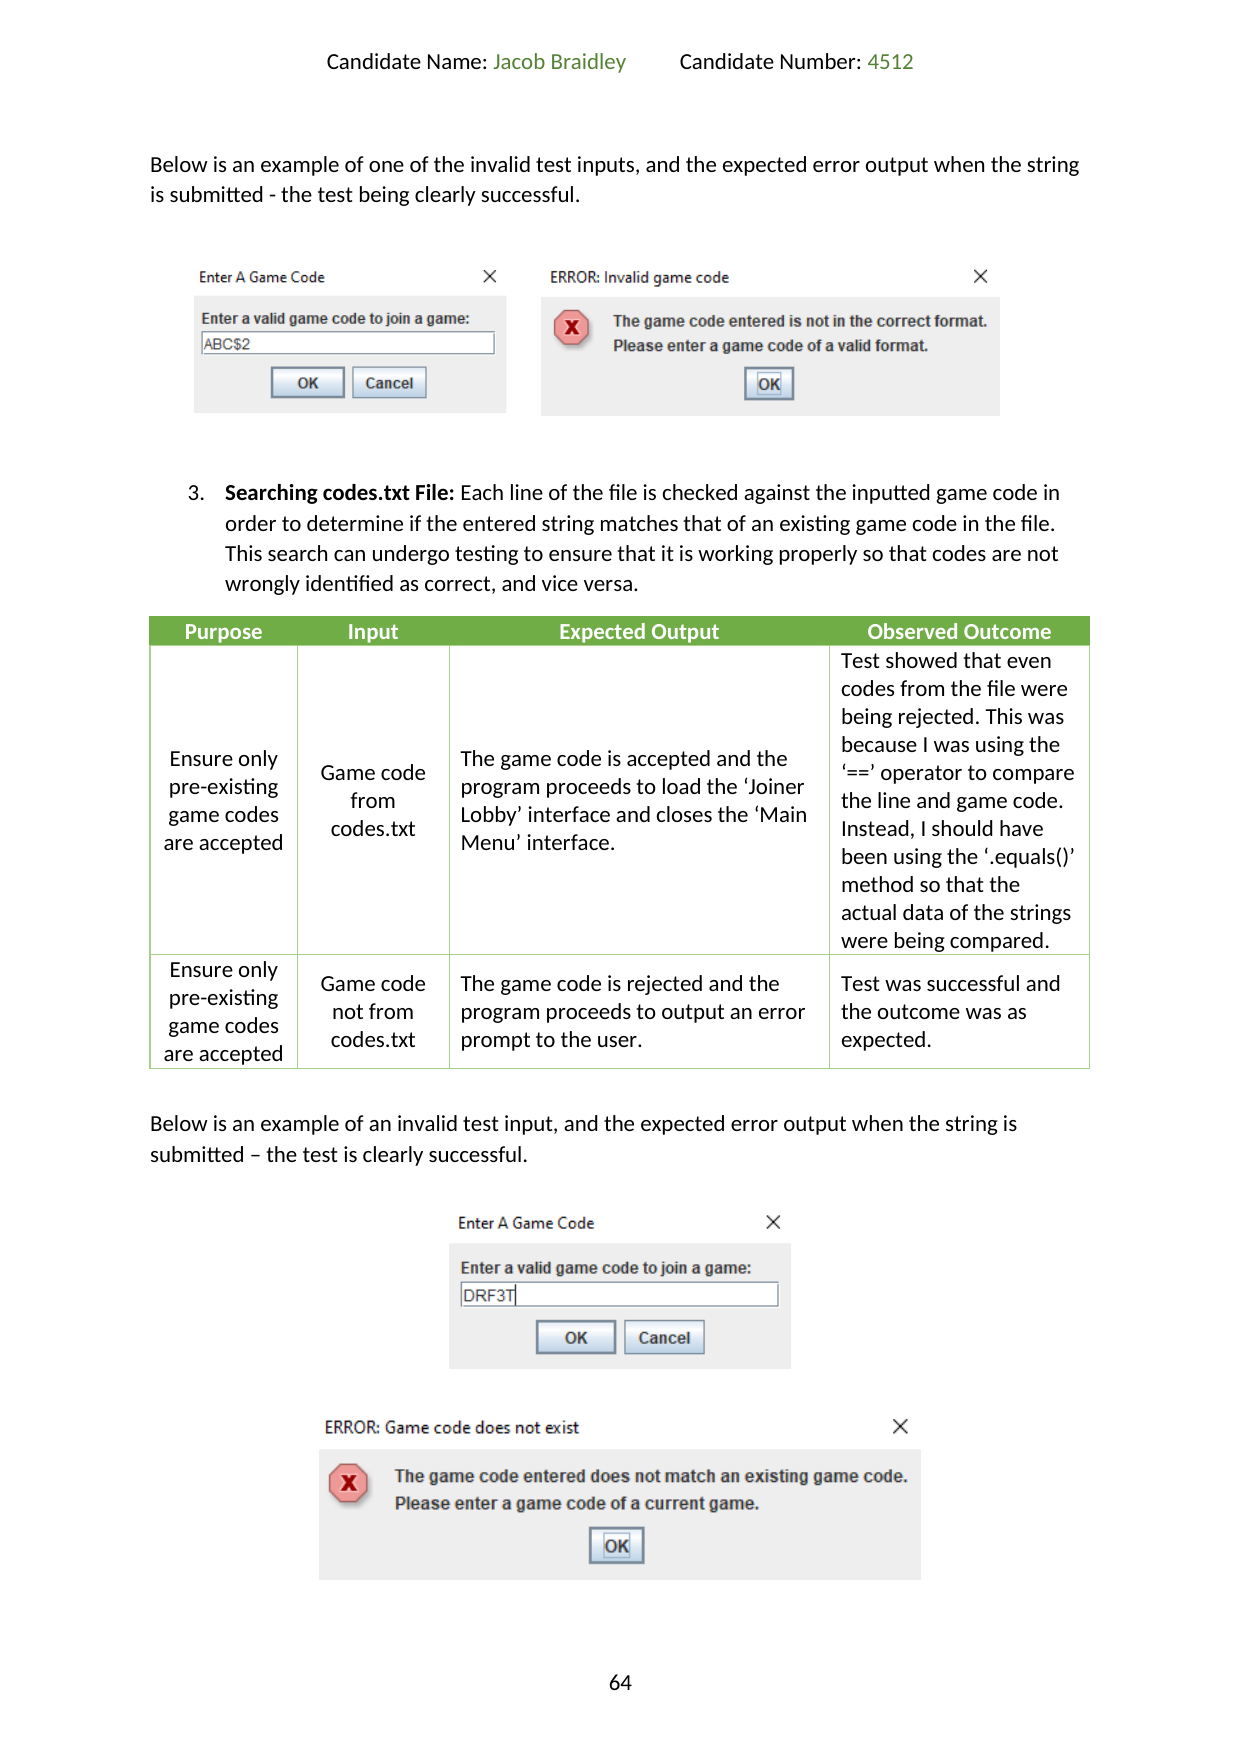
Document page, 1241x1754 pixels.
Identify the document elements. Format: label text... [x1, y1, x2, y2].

table_cell Game code from codes.txt [298, 646, 449, 954]
table_header Observed Outcome [830, 617, 1089, 645]
list Searching codes.txt File: Each line of the file is checked against the inputted game code in order to determine if the entered string matches that of an existing game code in the file. This search can undergo testing to ensure that it is working properly so that codes are not wrongly identified as correct, and vice versa. [187, 478, 1090, 597]
table_header Expected Output [450, 617, 829, 645]
picture [319, 1410, 922, 1580]
table_cell The game code is accepted and the program proceeds to load the ‘Joiner Lobby’ interface and closes the ‘Main Menu’ interface. [450, 646, 829, 954]
text Below is an example of an invalid test input, and the expected error output when the string is submitted – the test is clearly successful. [150, 1109, 1090, 1168]
table_header Input [298, 617, 449, 645]
text Below is an example of one of the invalid test inputs, and the expected error output when the string is submitted - the test being clearly successful. [150, 150, 1090, 208]
table_cell The game code is rejected and the program proceeds to output an error prompt to the user. [450, 955, 829, 1067]
picture [193, 263, 507, 413]
table_cell Ensure only pre-existing game codes are accepted [151, 955, 297, 1067]
picture [541, 264, 1000, 416]
table_cell Test showed that even codes from the file were being rejected. This was because I was using the ‘==’ operator to compare the line and game code. Instead, I should have been using the ‘.equals()’ method so that the actual data of the strings were being compared. [830, 646, 1089, 954]
table_cell Game code not from codes.txt [298, 955, 449, 1067]
table_cell Test was successful and the outcome was as expected. [830, 955, 1089, 1067]
table_header Purpose [151, 617, 297, 645]
table_cell Ensure only pre-existing game codes are accepted [151, 646, 297, 954]
picture [449, 1205, 792, 1369]
